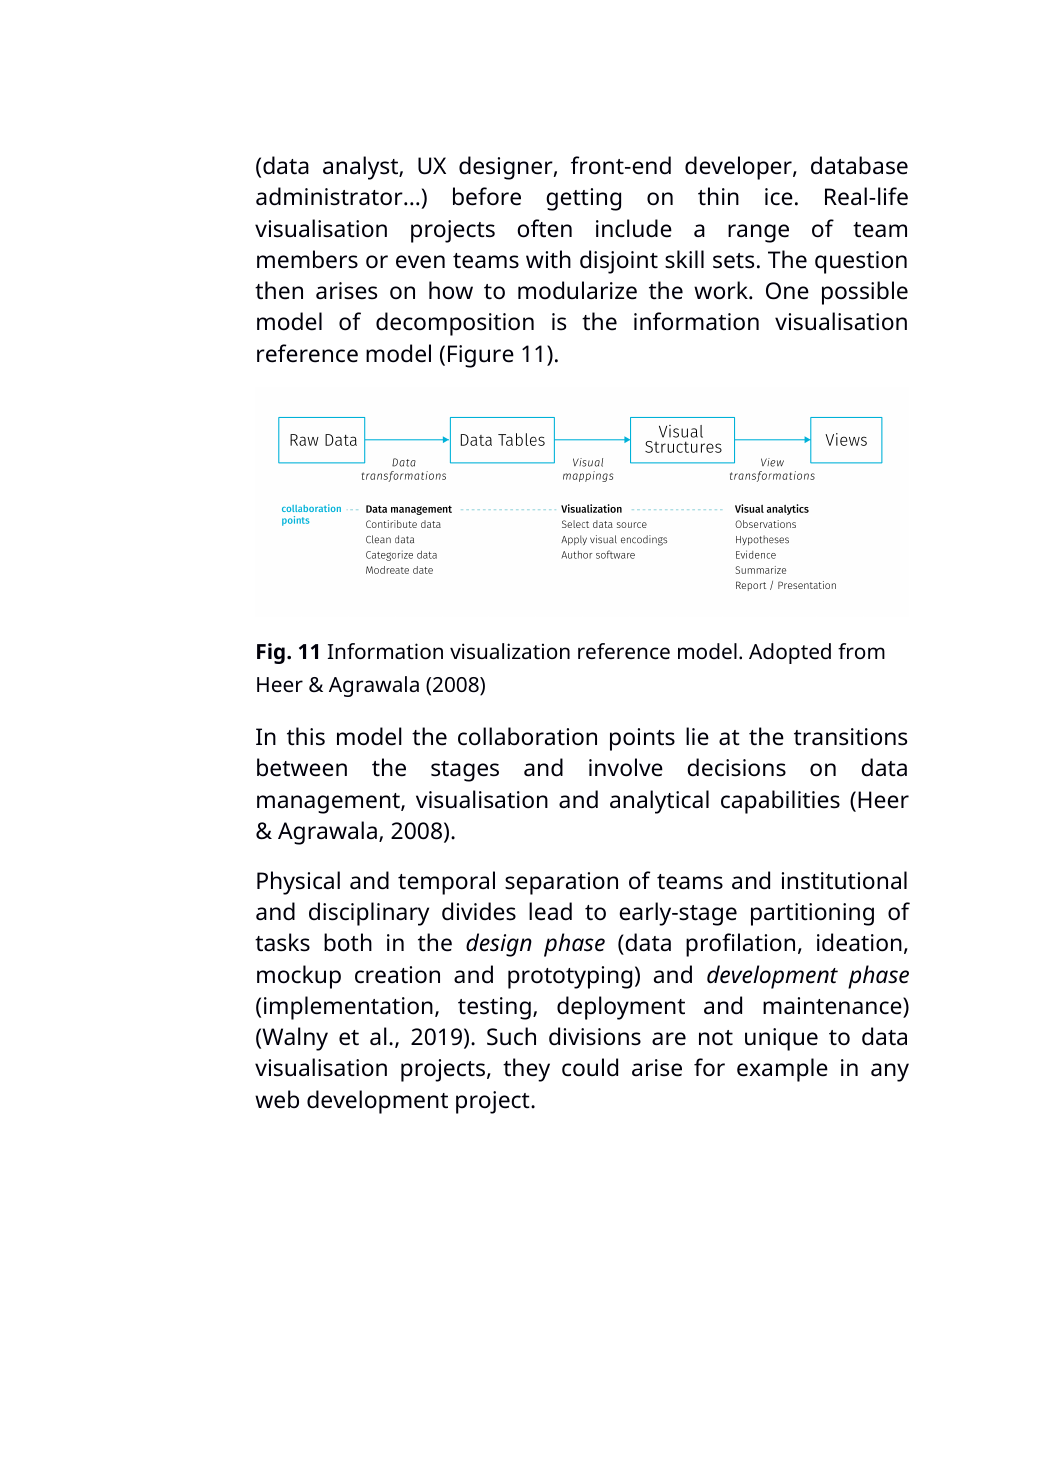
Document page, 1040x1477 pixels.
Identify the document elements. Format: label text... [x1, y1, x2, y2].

text In this model the collaboration points lie at the transitions between the stages and involve decisions on data management, visualisation and analytical capabilities (Heer & Agrawala, 2008). [255, 721, 910, 846]
text Physical and temporal separation of teams and institutional and disciplinary divides lead to early-stage partitioning of tasks both in the design phase (data profilation, ideation, mockup creation and prototyping) and development phase (implementation, testing, deployment and maintenance) (Walny et al., 2019). Such divisions are not unique to data visualisation projects, they could arise for example in any web development project. [255, 865, 910, 1115]
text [255, 150, 910, 369]
picture [255, 387, 910, 617]
text Fig. 11 Information visualization reference model. Adopted from Heer & Agrawala (2008) [255, 637, 910, 698]
